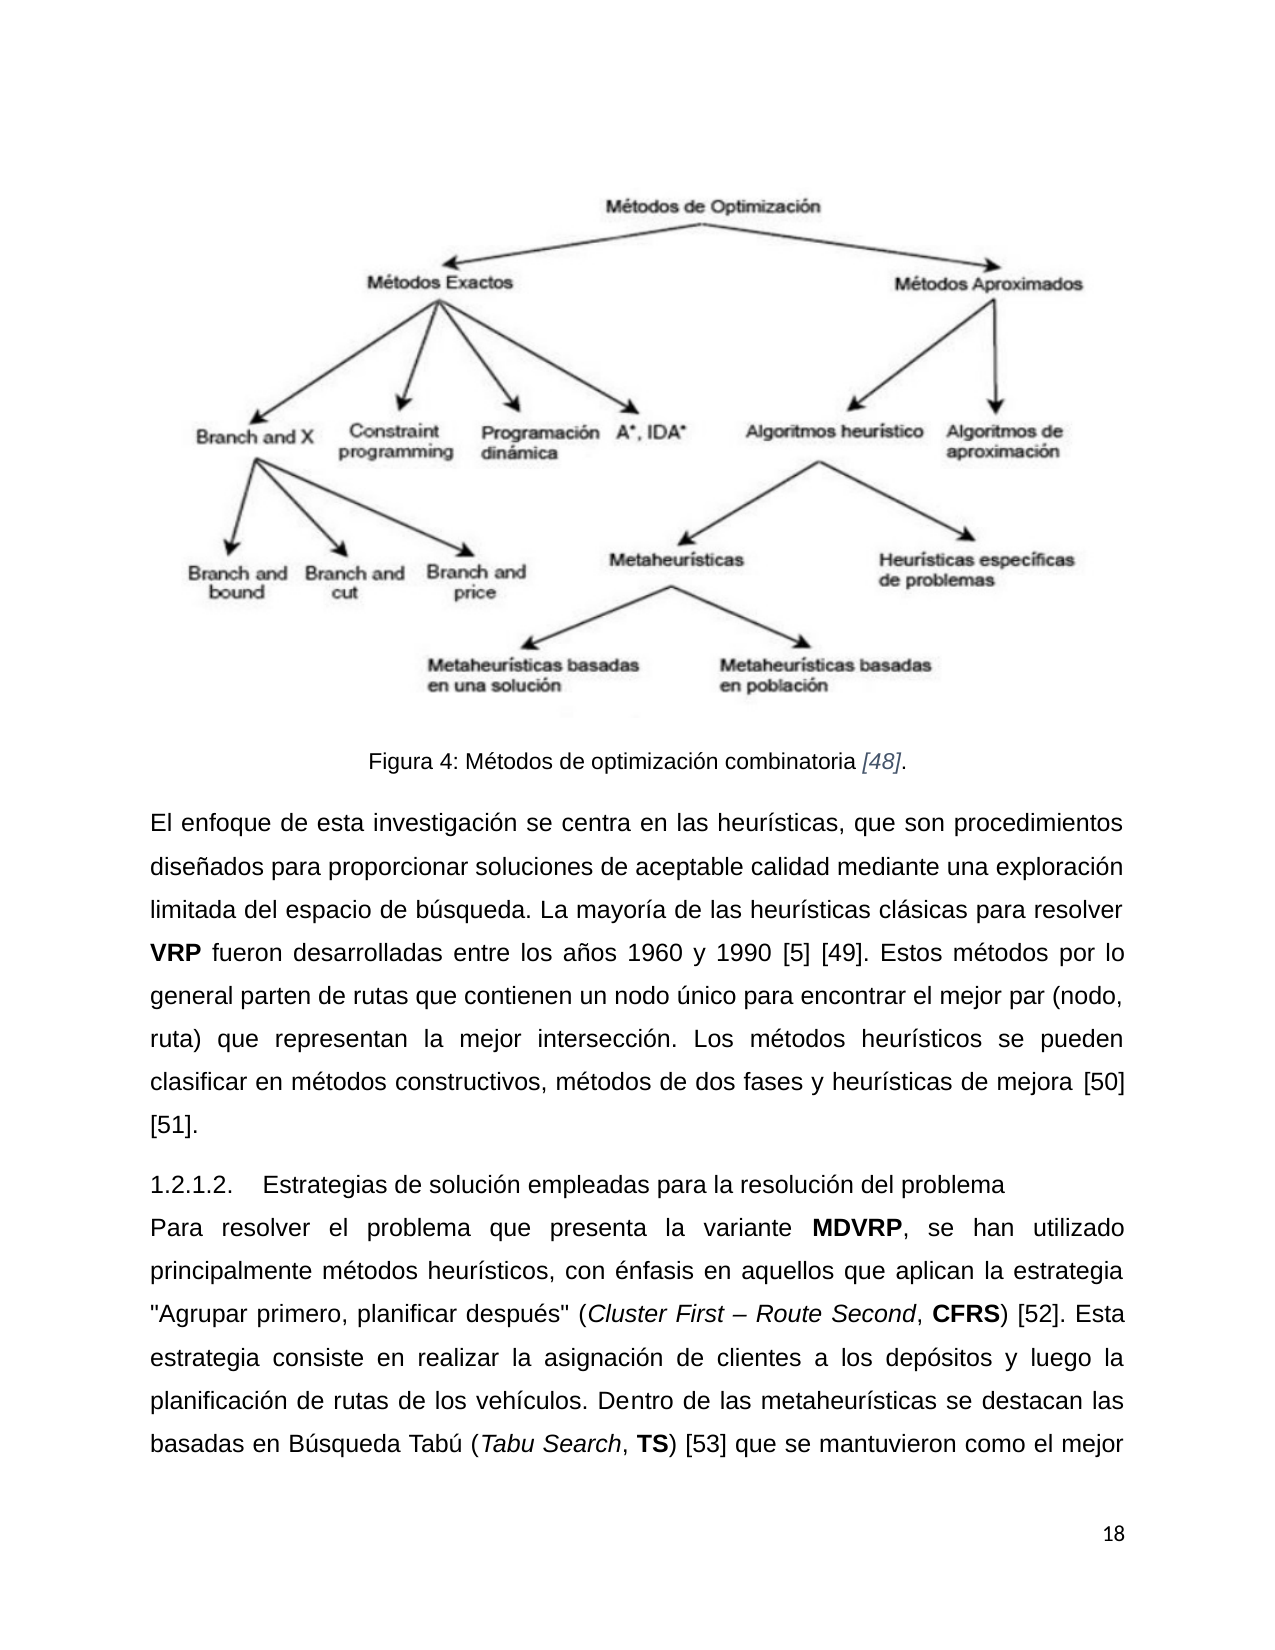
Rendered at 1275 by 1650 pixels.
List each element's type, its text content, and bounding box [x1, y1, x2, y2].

text El enfoque de esta investigación se centra en las heurísticas, que son procedimientos diseñados para proporcionar soluciones de aceptable calidad mediante una exploración limitada del espacio de búsqueda. La mayoría de las heurísticas clásicas para resolver VRP fueron desarrolladas entre los años 1960 y 1990 . Estos métodos por lo general parten de rutas que contienen un nodo único para encontrar el mejor par (nodo, ruta) que representan la mejor intersección. Los métodos heurísticos se pueden clasificar en métodos constructivos, métodos de dos fases y heurísticas de mejora . [150, 808, 1125, 1139]
picture [181, 187, 1094, 718]
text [150, 1213, 1125, 1458]
text Figura 4: Métodos de optimización combinatoria . [150, 748, 1125, 774]
subtitle Estrategias de solución empleadas para la resolución del problema [150, 1170, 1125, 1199]
